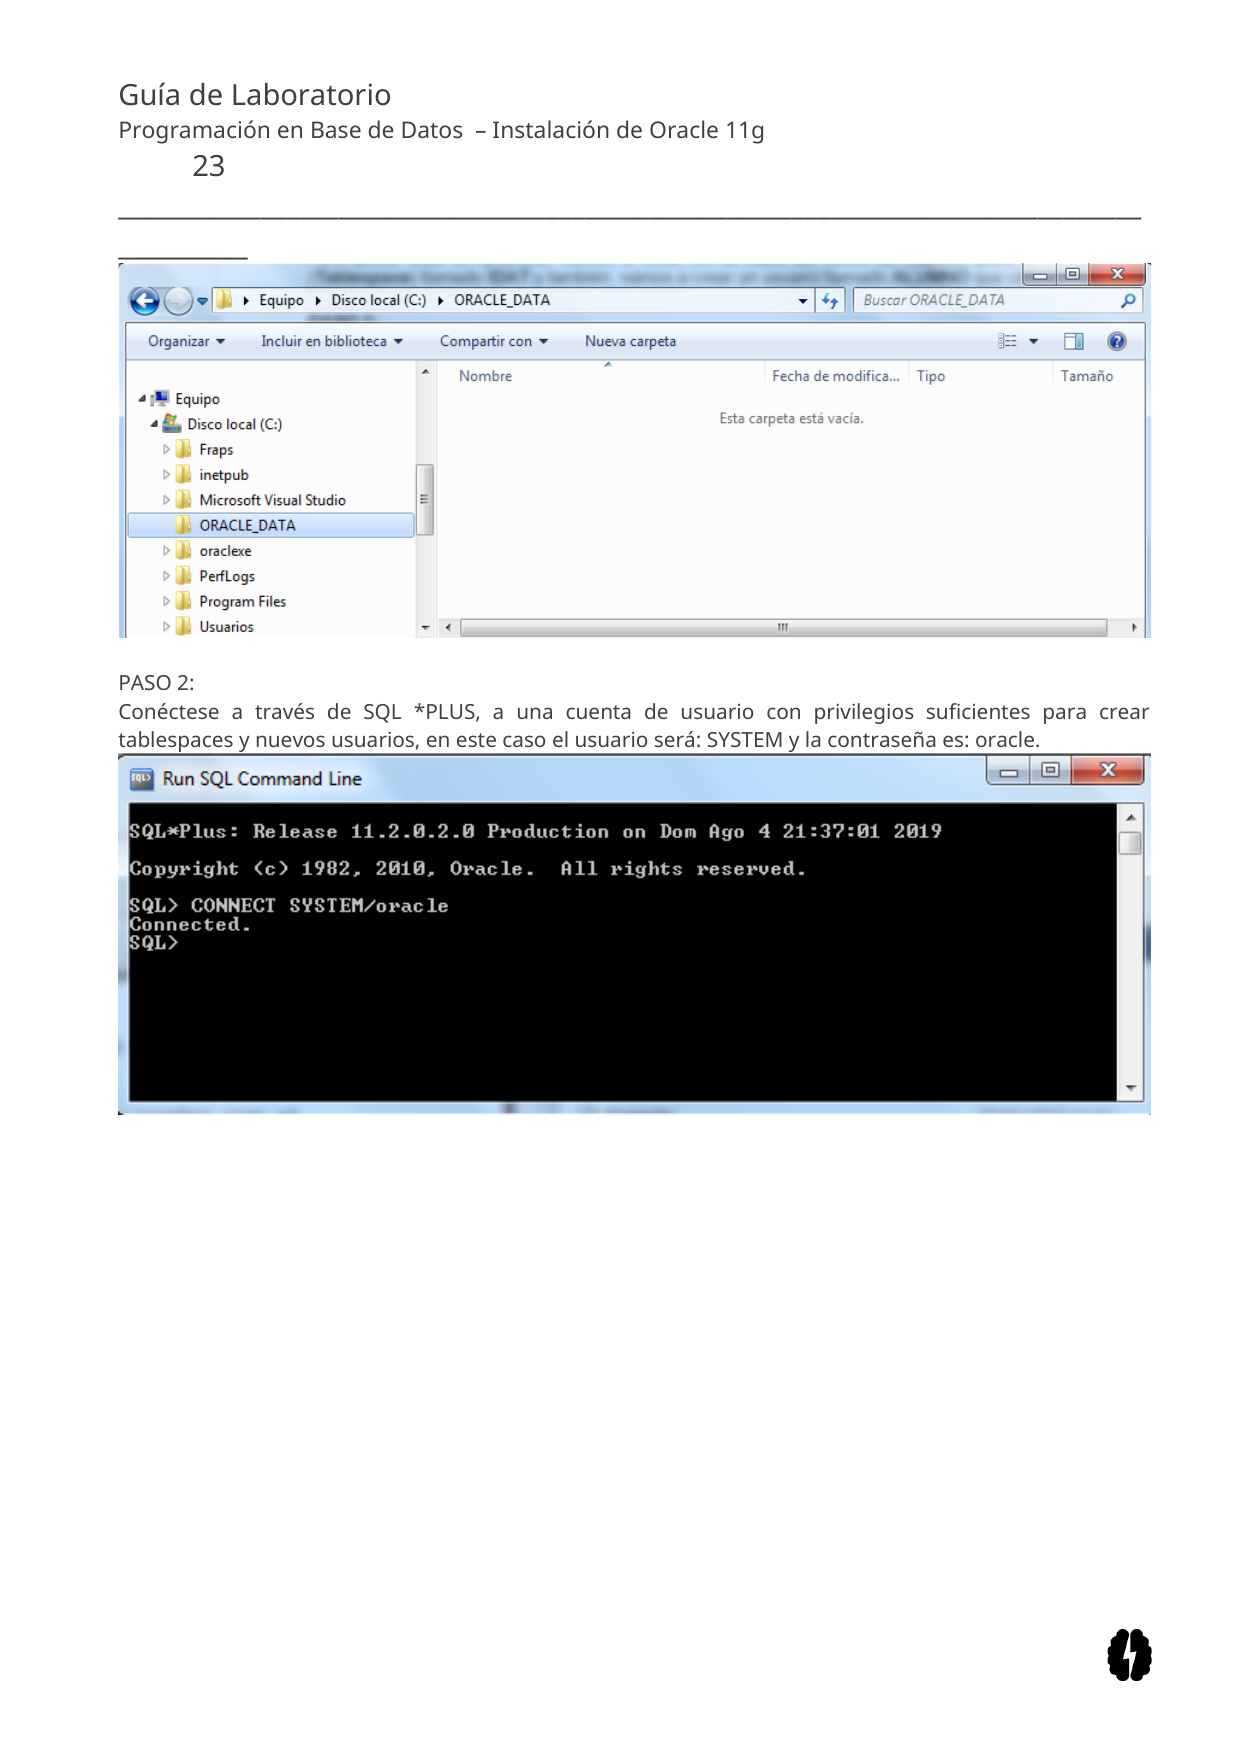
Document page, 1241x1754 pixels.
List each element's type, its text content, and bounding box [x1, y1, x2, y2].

picture [1107, 1629, 1152, 1681]
text PASO 2: [118, 668, 1152, 697]
picture [118, 263, 1152, 638]
text Conéctese a través de SQL *PLUS, a una cuenta de usuario con privilegios suficientes para crear tablespaces y nuevos usuarios, en este caso el usuario será: SYSTEM y la contraseña es: oracle. [118, 697, 1152, 754]
picture [118, 753, 1151, 1115]
